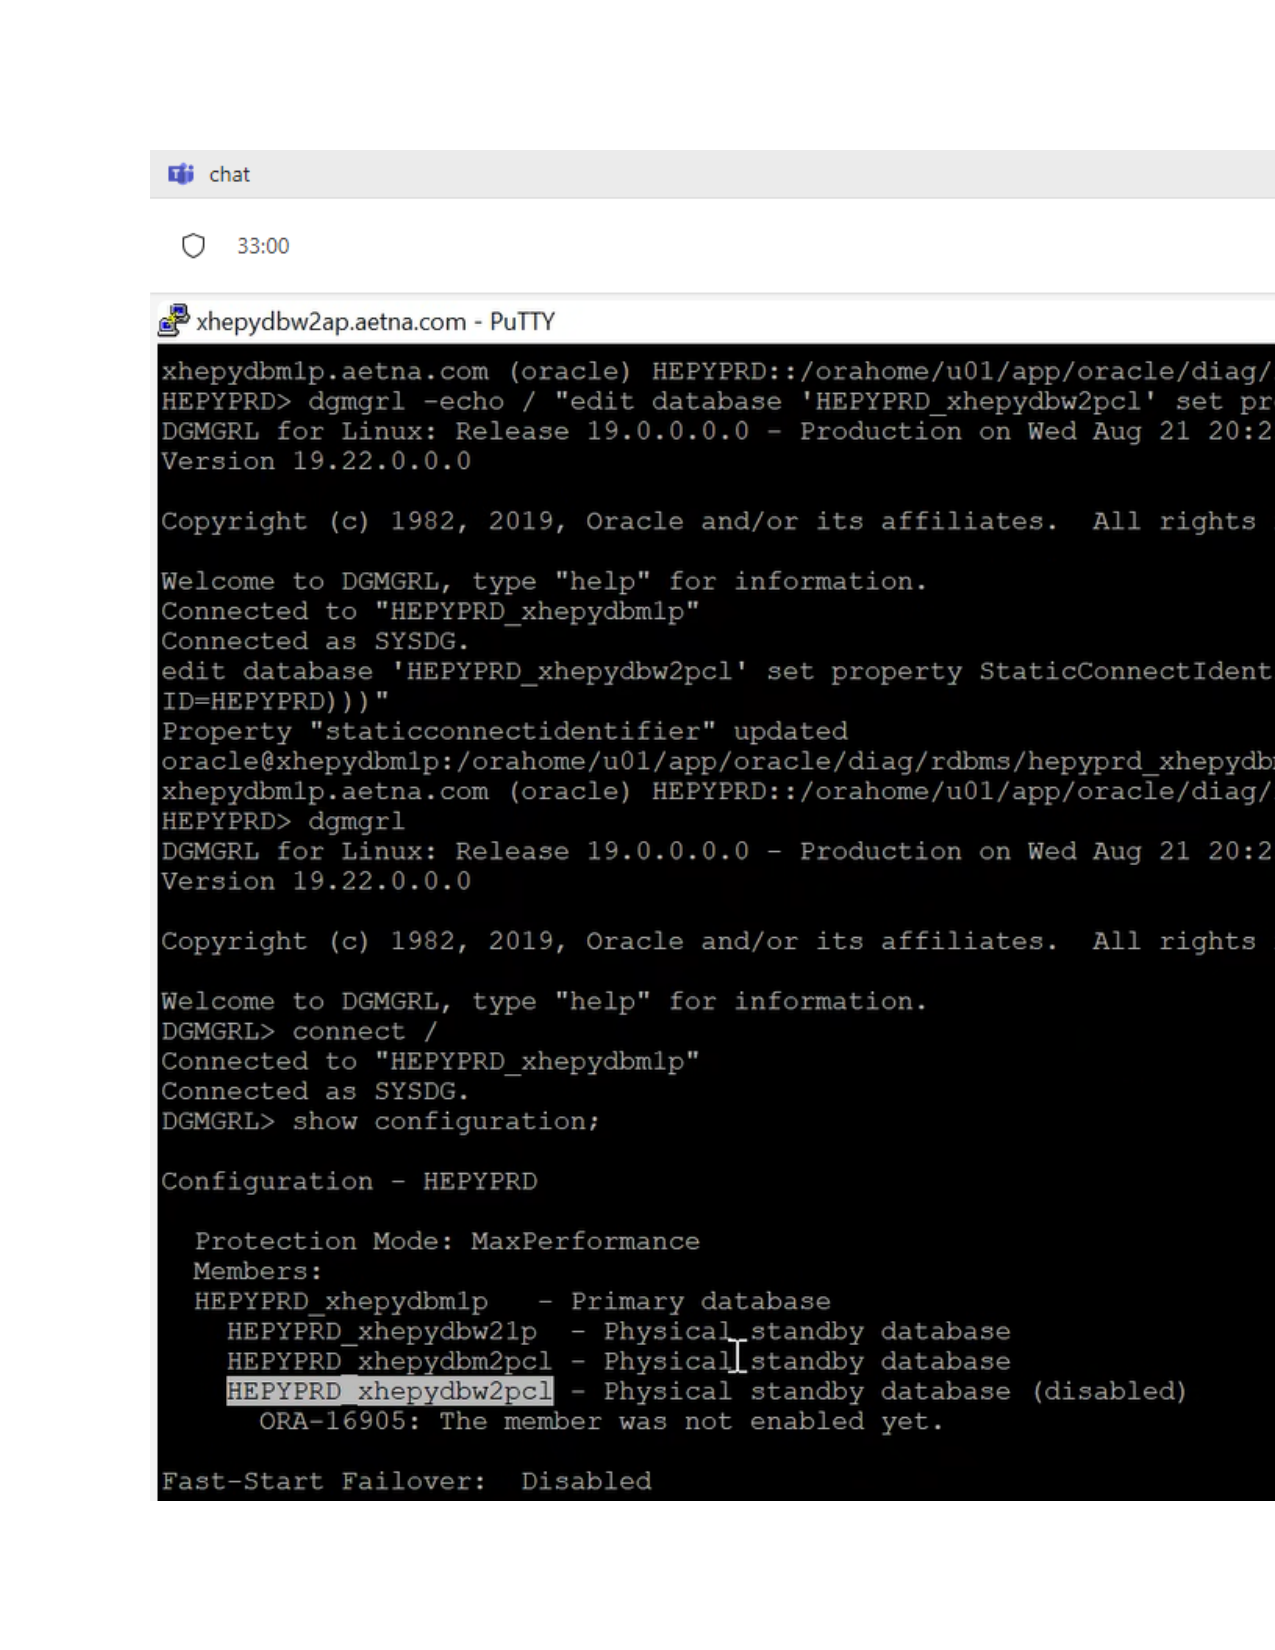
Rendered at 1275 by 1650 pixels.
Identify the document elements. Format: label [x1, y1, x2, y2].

picture [150, 150, 1275, 1501]
